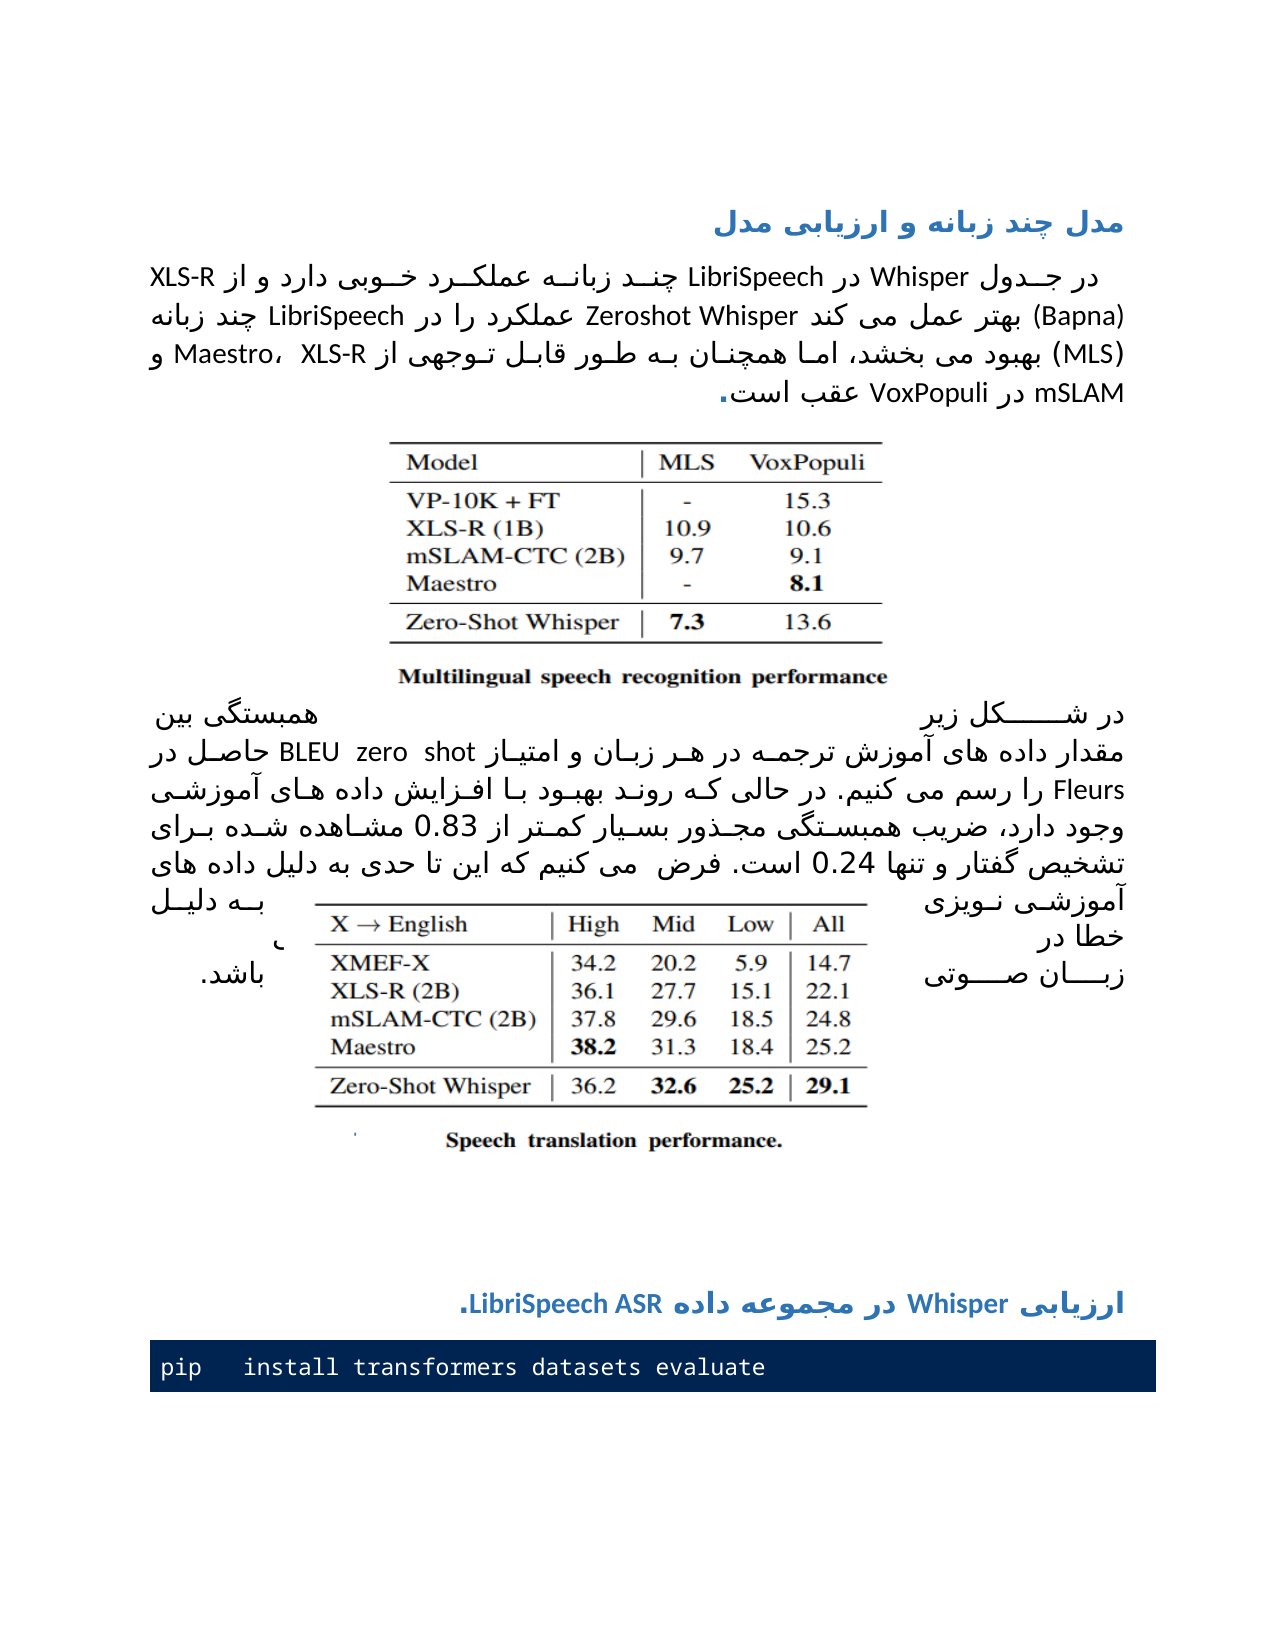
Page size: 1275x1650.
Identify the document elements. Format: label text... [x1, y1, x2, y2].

text مدل چند زبانه و ارزیابی مدل [150, 205, 1125, 239]
text در جدول Whisper در LibriSpeech چند زبانه عملکرد خوبی دارد و از XLS-R (Bapna) بهتر عمل می کند Zeroshot Whisper عملکرد را در LibriSpeech چند زبانه (MLS) بهبود می بخشد، اما همچنان به طور قابل توجهی از Maestro، XLS-R و mSLAM در VoxPopuli عقب است. [150, 258, 1125, 409]
picture [336, 418, 902, 688]
text ارزیابی Whisper در مجموعه داده LibriSpeech ASR. [150, 1285, 1125, 1321]
text در شکل زیر همبستگی بین مقدار داده های آموزش ترجمه در هر زبان و امتیاز BLEU zero shot حاصل در Fleurs را رسم می کنیم. در حالی که روند بهبود با افزایش داده های آموزشی وجود دارد، ضریب همبستگی مجذور بسیار کمتر از 0.83 مشاهده شده برای تشخیص گفتار و تنها 0.24 است. فرض می کنیم که این تا حدی به دلیل داده های آموزشی نویزی به دلیل خطا در شناسایی زبان صوتی باشد. [150, 696, 1125, 990]
table_header pip install transformers datasets evaluate [150, 1340, 1156, 1392]
picture [282, 888, 904, 1154]
